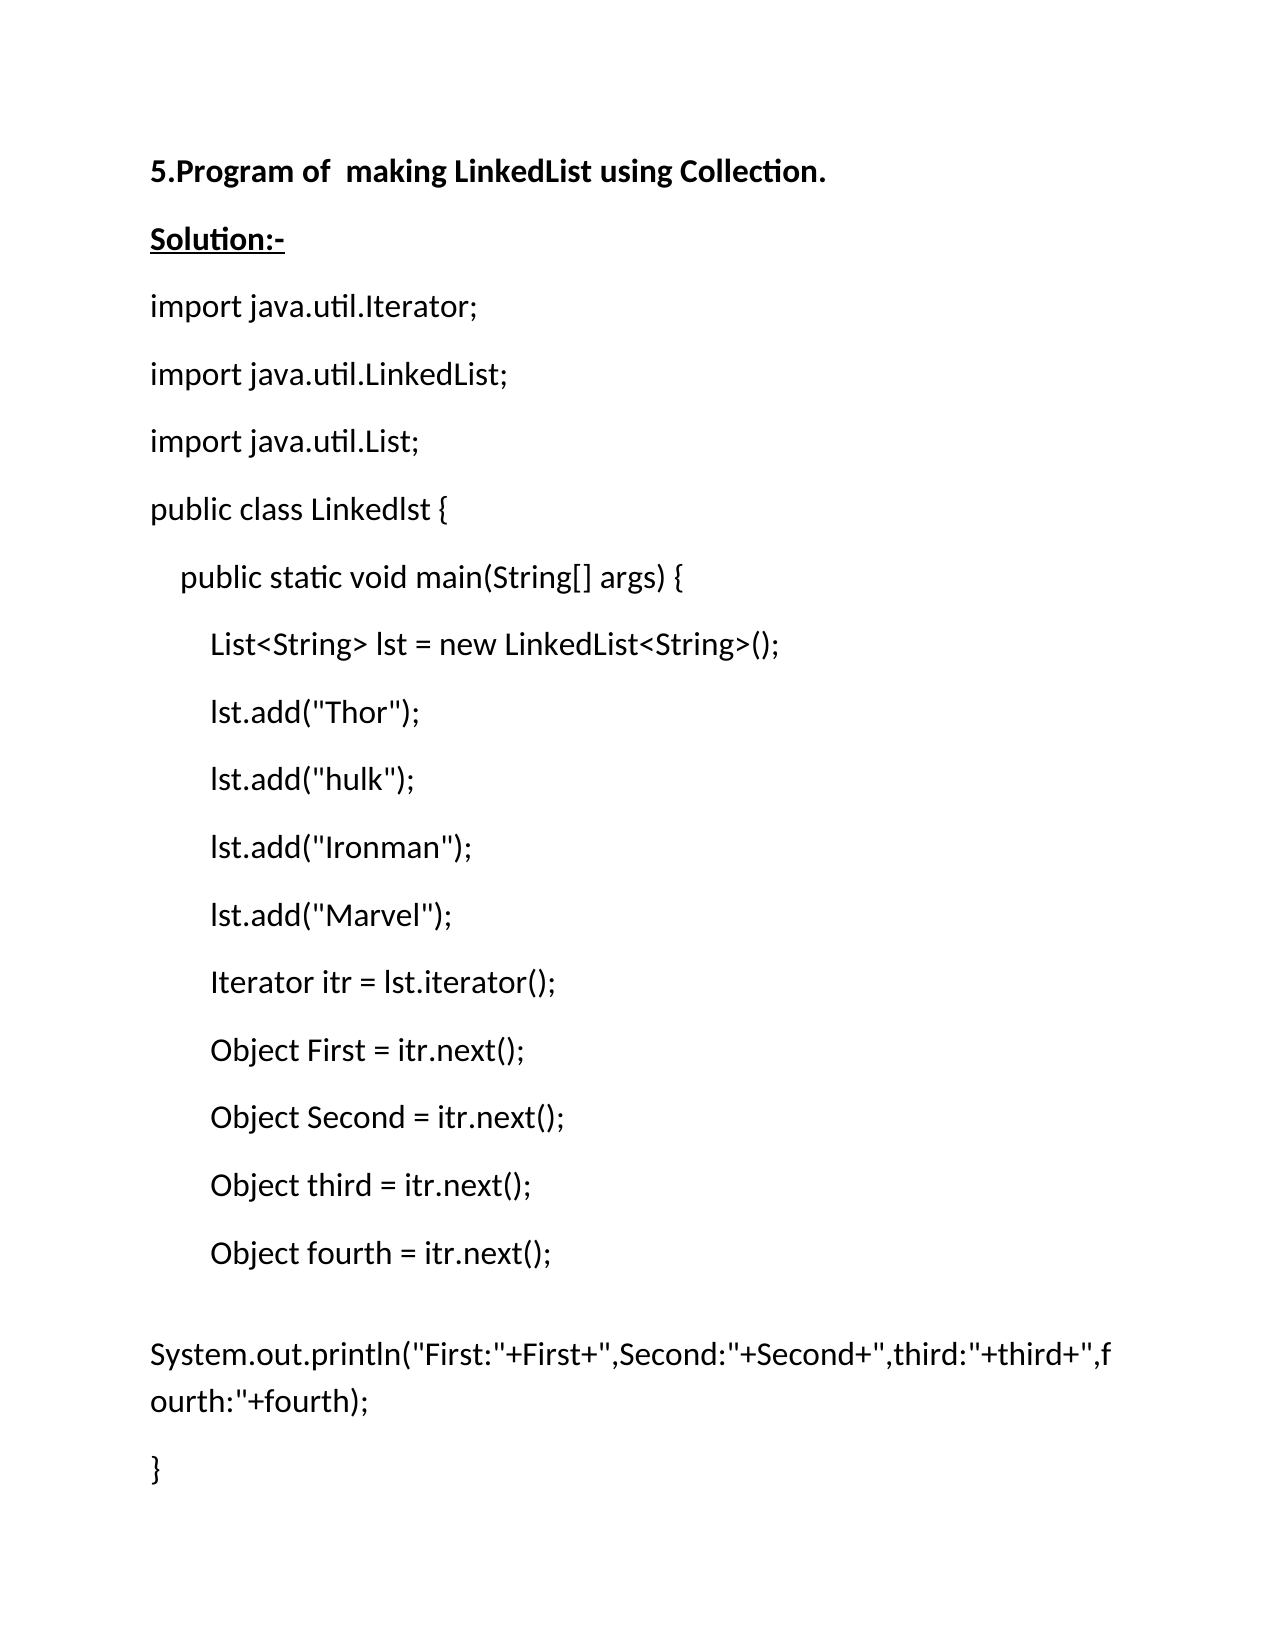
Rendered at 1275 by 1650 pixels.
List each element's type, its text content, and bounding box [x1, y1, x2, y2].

text public static void main(String[] args) { [150, 556, 1125, 596]
text Object third = itr.next(); [150, 1164, 1125, 1205]
text import java.util.List; [150, 420, 1125, 461]
text lst.add("hulk"); [150, 758, 1125, 799]
text lst.add("Ironman"); [150, 826, 1125, 867]
text System.out.println("First:"+First+",Second:"+Second+",third:"+third+",fourth:"+fourth); [150, 1299, 1125, 1421]
text import java.util.Iterator; [150, 285, 1125, 326]
text } [150, 1448, 1125, 1488]
text List<String> lst = new LinkedList<String>(); [150, 623, 1125, 664]
text 5.Program of making LinkedList using Collection. [150, 150, 1125, 191]
text lst.add("Thor"); [150, 691, 1125, 732]
text import java.util.LinkedList; [150, 353, 1125, 393]
text public class Linkedlst { [150, 488, 1125, 529]
text lst.add("Marvel"); [150, 894, 1125, 934]
text Object fourth = itr.next(); [150, 1232, 1125, 1272]
text Iterator itr = lst.iterator(); [150, 961, 1125, 1002]
text Object Second = itr.next(); [150, 1096, 1125, 1137]
text Object First = itr.next(); [150, 1029, 1125, 1069]
text Solution:- [150, 218, 1125, 258]
